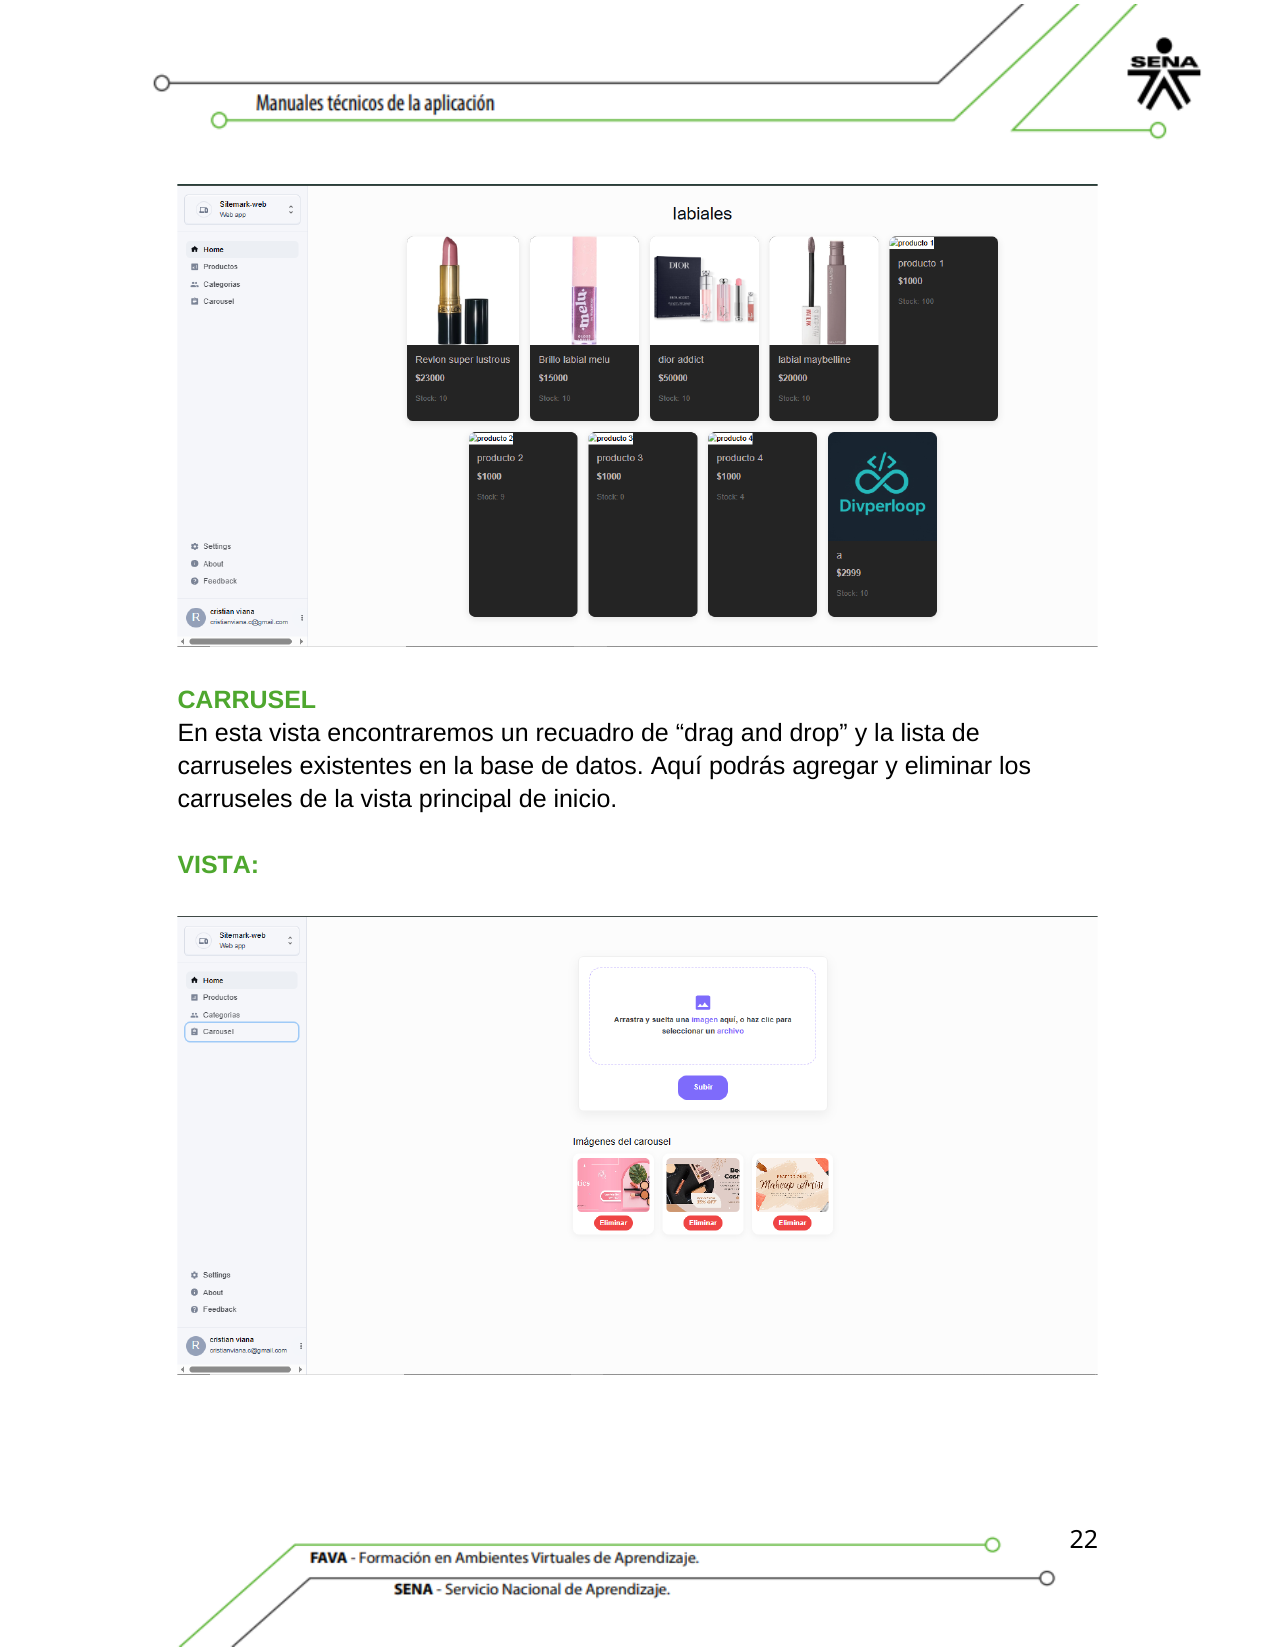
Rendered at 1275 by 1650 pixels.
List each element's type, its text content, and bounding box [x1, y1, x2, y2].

picture [177, 916, 1098, 1375]
picture [63, 1508, 1080, 1647]
text En esta vista encontraremos un recuadro de “drag and drop” y la lista de carruseles existentes en la base de datos. Aquí podrás agregar y eliminar los carruseles de la vista principal de inicio. [177, 718, 1098, 813]
text CARRUSEL [177, 685, 1098, 714]
picture [1073, 1539, 1080, 1546]
picture [97, 4, 1259, 166]
picture [177, 184, 1098, 647]
text VISTA: [177, 850, 1098, 879]
